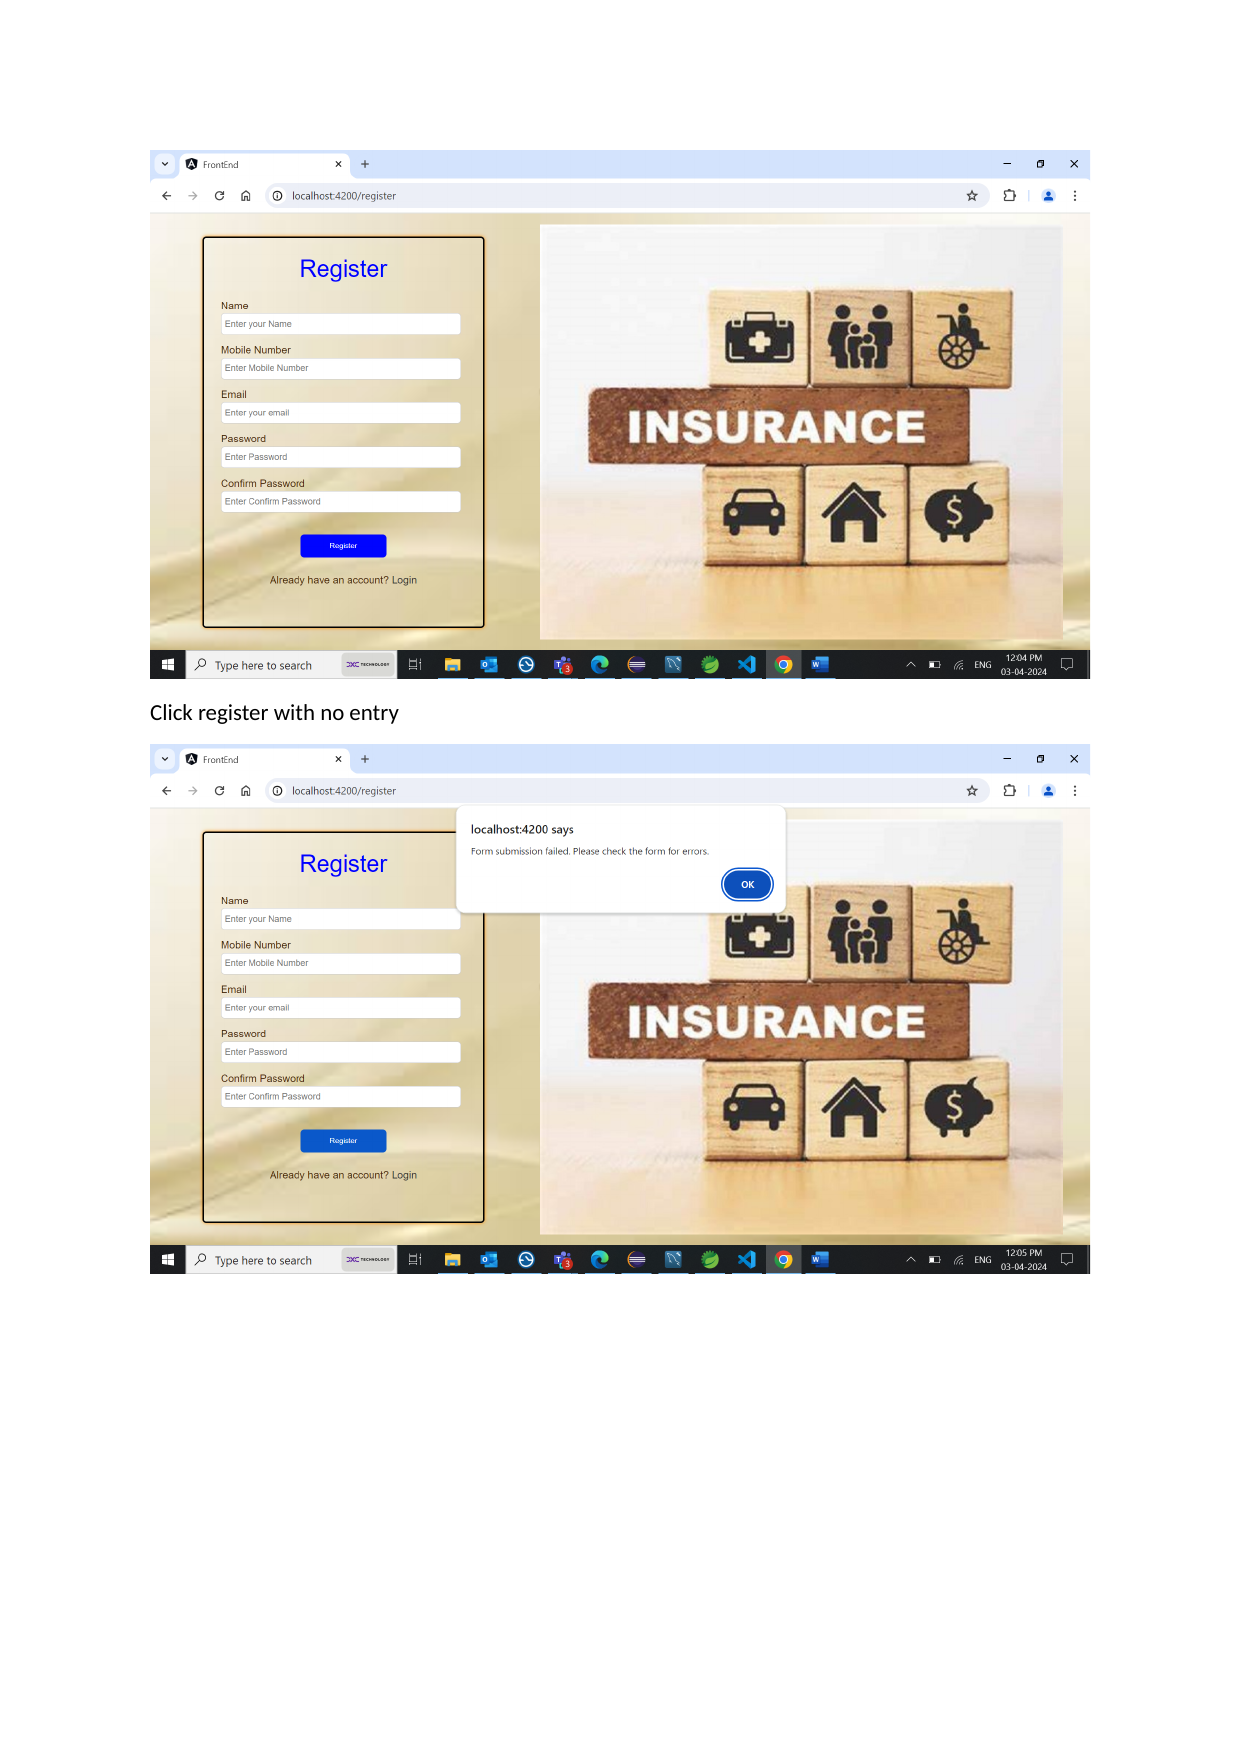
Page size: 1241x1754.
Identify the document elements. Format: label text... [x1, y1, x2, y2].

text Click register with no entry [150, 698, 1090, 726]
picture [150, 744, 1091, 1274]
picture [150, 150, 1091, 679]
